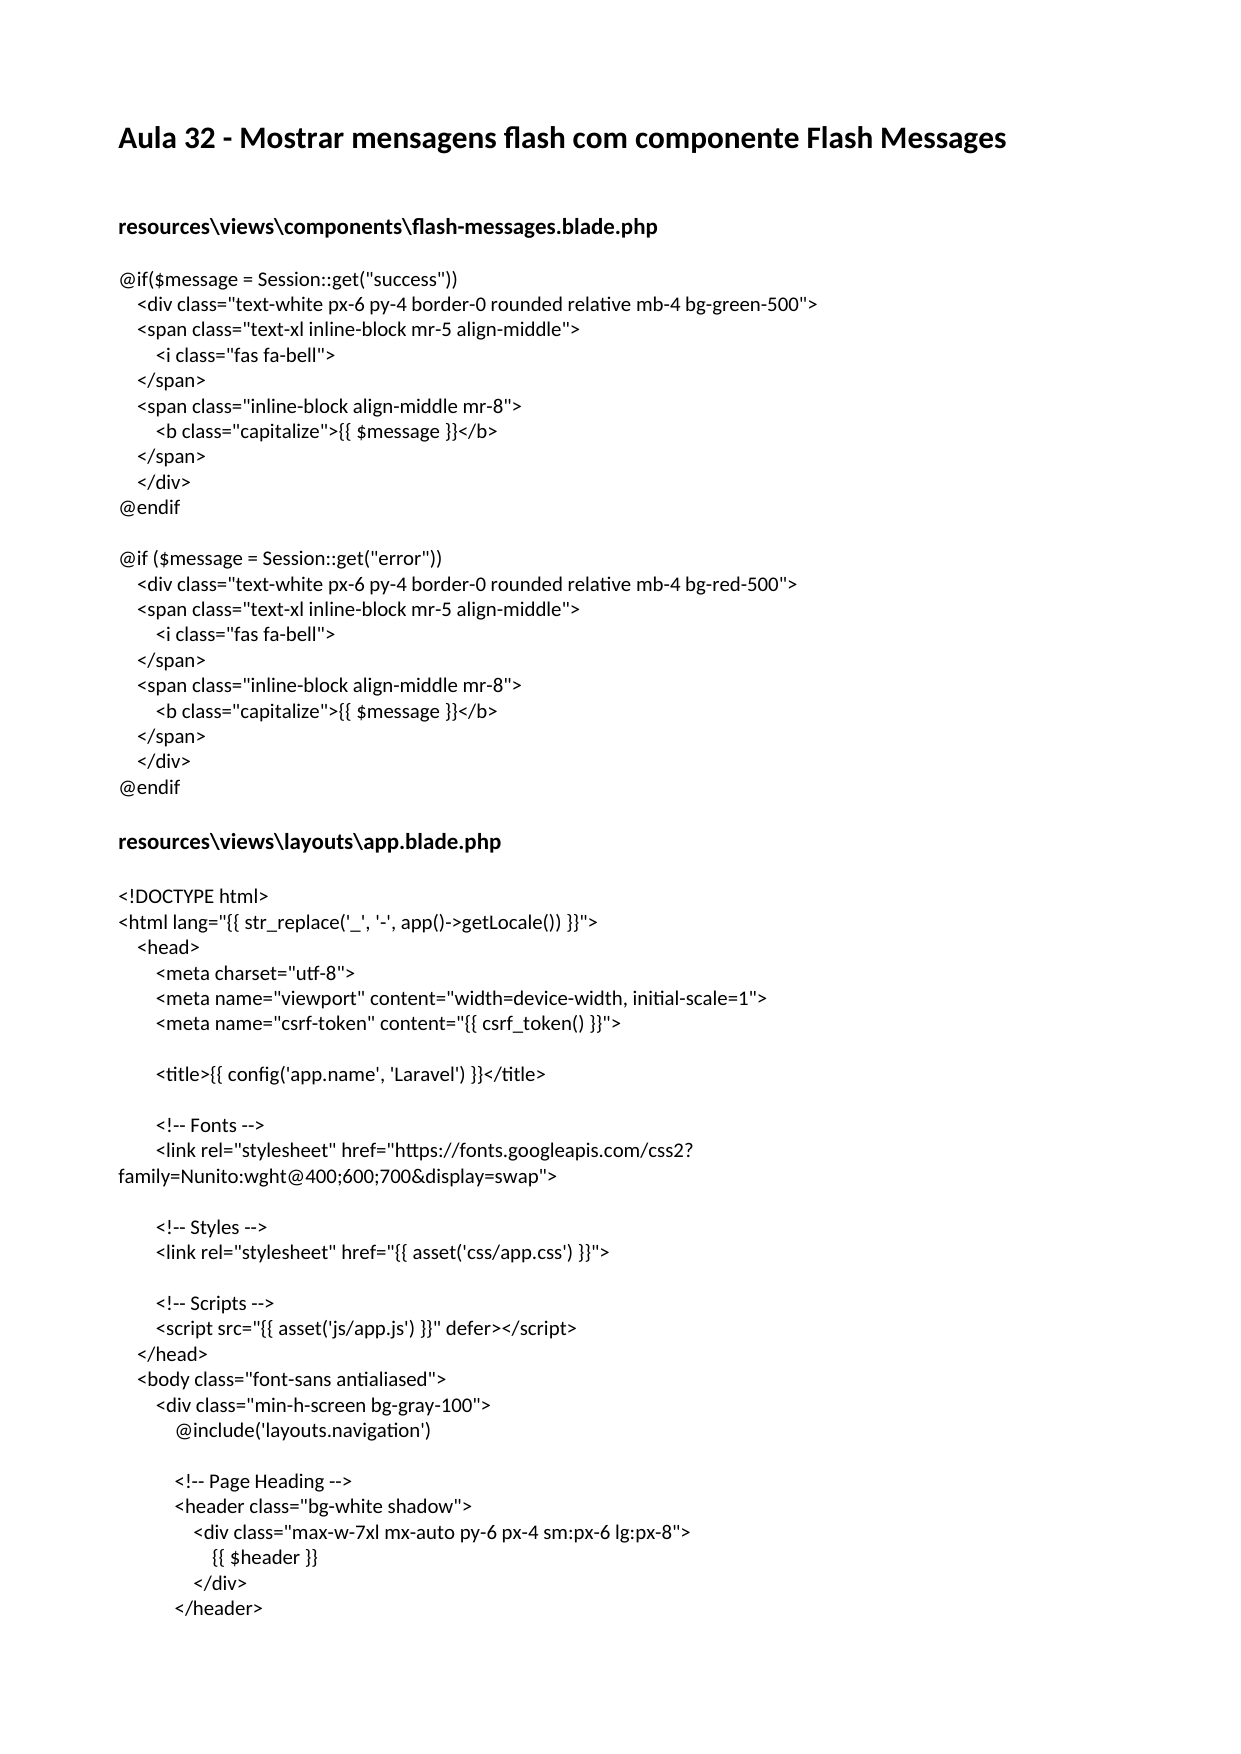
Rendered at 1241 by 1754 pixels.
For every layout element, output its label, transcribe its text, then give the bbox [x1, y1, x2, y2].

text <div class="text-white px-6 py-4 border-0 rounded relative mb-4 bg-green-500"> [118, 291, 1122, 317]
text </span> [118, 647, 1122, 672]
text <title>{{ config('app.name', 'Laravel') }}</title> [118, 1061, 1122, 1087]
text @include('layouts.navigation') [118, 1417, 1122, 1443]
text @if ($message = Session::get("error")) [118, 545, 1122, 571]
text <i class="fas fa-bell"> [118, 342, 1122, 367]
text <span class="inline-block align-middle mr-8"> [118, 672, 1122, 698]
text <meta charset="utf-8"> [118, 960, 1122, 985]
text </span> [118, 444, 1122, 469]
text <b class="capitalize">{{ $message }}</b> [118, 698, 1122, 723]
text </div> [118, 469, 1122, 494]
text <header class="bg-white shadow"> [118, 1493, 1122, 1519]
subtitle Aula 32 - Mostrar mensagens flash com componente Flash Messages [118, 118, 1122, 156]
text <div class="max-w-7xl mx-auto py-6 px-4 sm:px-6 lg:px-8"> [118, 1519, 1122, 1544]
text <meta name="csrf-token" content="{{ csrf_token() }}"> [118, 1011, 1122, 1036]
text </header> [118, 1595, 1122, 1621]
text <span class="text-xl inline-block mr-5 align-middle"> [118, 317, 1122, 342]
text <head> [118, 934, 1122, 960]
text <link rel="stylesheet" href="{{ asset('css/app.css') }}"> [118, 1239, 1122, 1265]
text {{ $header }} [118, 1544, 1122, 1570]
text </div> [118, 1570, 1122, 1595]
text <div class="min-h-screen bg-gray-100"> [118, 1392, 1122, 1417]
text <!-- Scripts --> [118, 1290, 1122, 1316]
text </span> [118, 367, 1122, 393]
text <html lang="{{ str_replace('_', '-', app()->getLocale()) }}"> [118, 909, 1122, 934]
text @endif [118, 774, 1122, 799]
text <link rel="stylesheet" href="https://fonts.googleapis.com/css2?family=Nunito:wght@400;600;700&display=swap"> [118, 1138, 1122, 1188]
text <b class="capitalize">{{ $message }}</b> [118, 418, 1122, 444]
text </span> [118, 723, 1122, 749]
text <!DOCTYPE html> [118, 883, 1122, 909]
text </div> [118, 749, 1122, 774]
text </head> [118, 1341, 1122, 1366]
text <meta name="viewport" content="width=device-width, initial-scale=1"> [118, 985, 1122, 1011]
text <!-- Fonts --> [118, 1112, 1122, 1138]
text <body class="font-sans antialiased"> [118, 1366, 1122, 1392]
text @endif [118, 494, 1122, 520]
text <div class="text-white px-6 py-4 border-0 rounded relative mb-4 bg-red-500"> [118, 571, 1122, 596]
text <span class="text-xl inline-block mr-5 align-middle"> [118, 596, 1122, 622]
text resources\views\components\flash-messages.blade.php [118, 212, 1122, 240]
text <script src="{{ asset('js/app.js') }}" defer></script> [118, 1316, 1122, 1341]
text <span class="inline-block align-middle mr-8"> [118, 393, 1122, 418]
text resources\views\layouts\app.blade.php [118, 827, 1122, 856]
text <!-- Styles --> [118, 1214, 1122, 1239]
text <i class="fas fa-bell"> [118, 622, 1122, 647]
text @if($message = Session::get("success")) [118, 266, 1122, 291]
text <!-- Page Heading --> [118, 1468, 1122, 1493]
